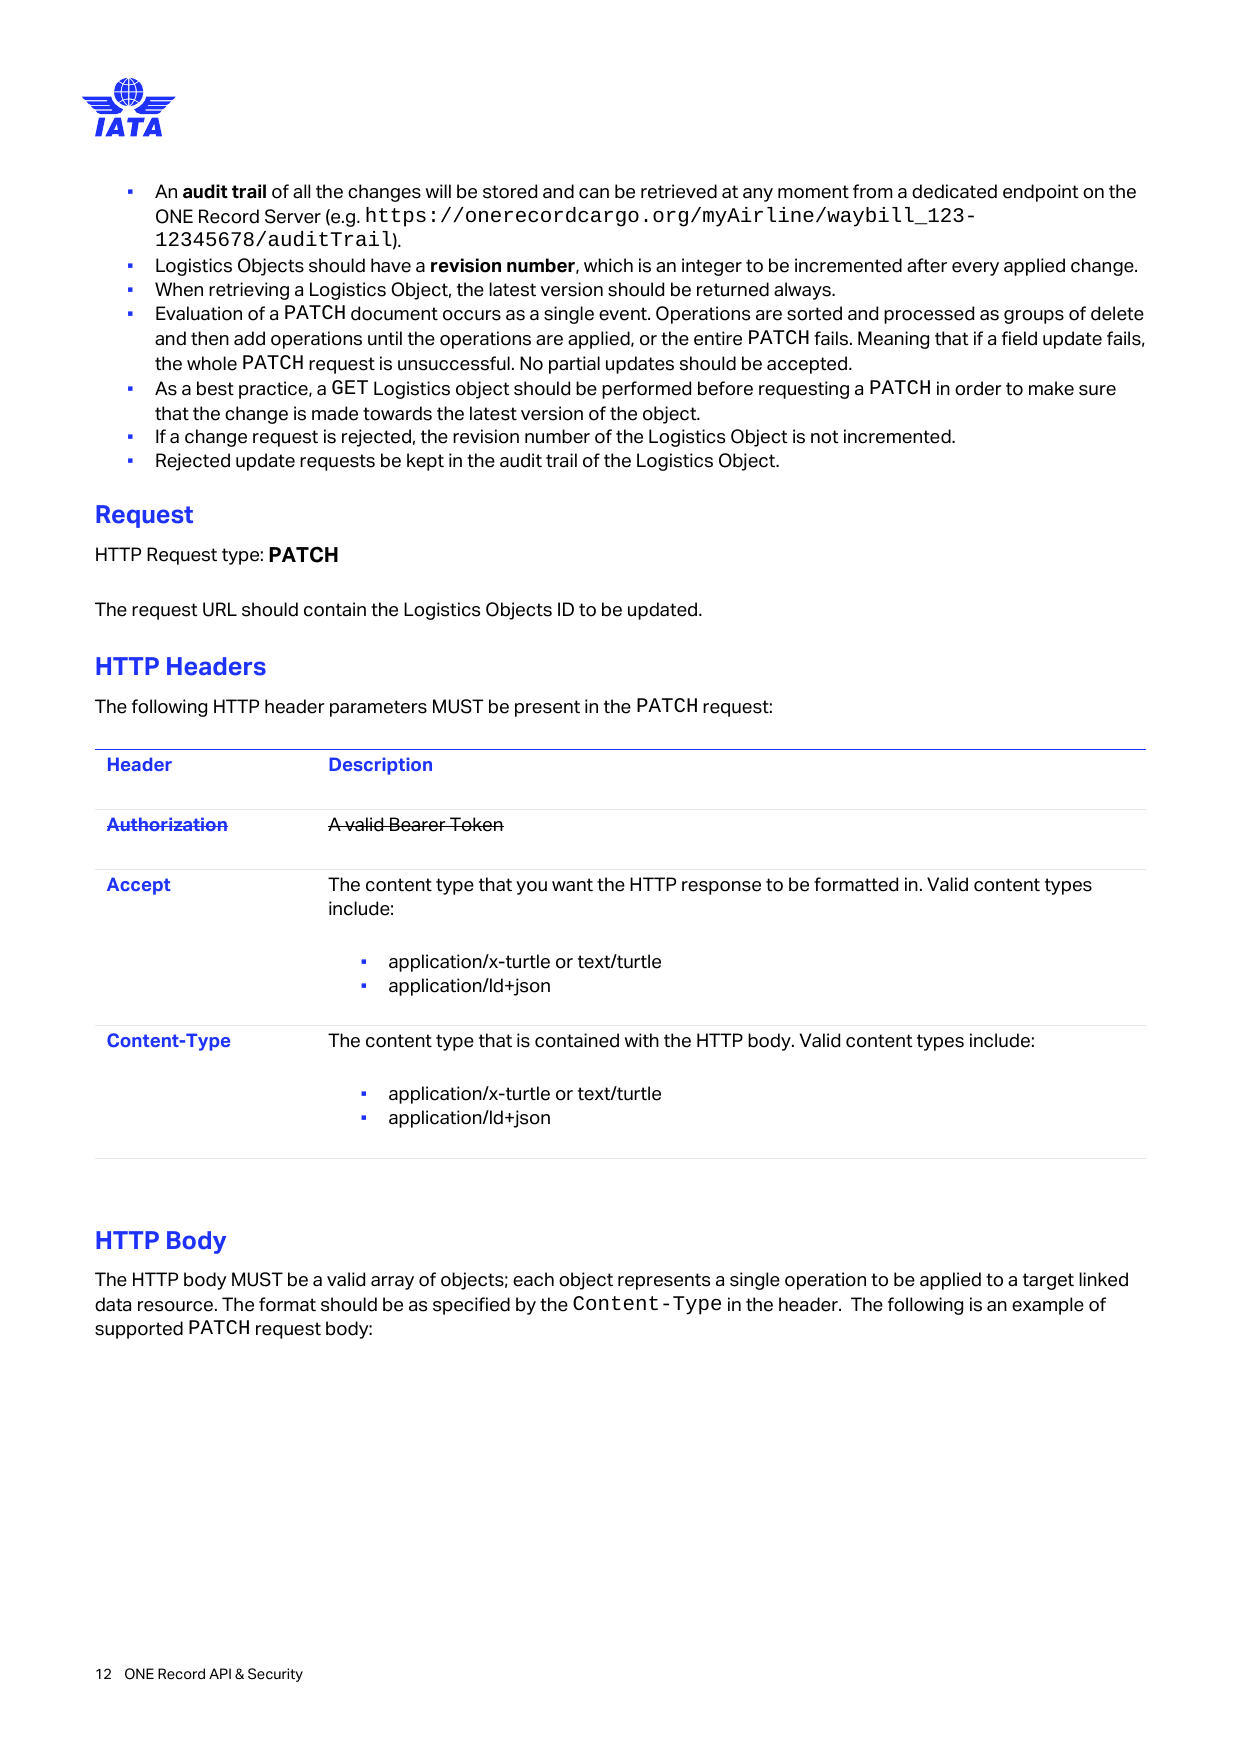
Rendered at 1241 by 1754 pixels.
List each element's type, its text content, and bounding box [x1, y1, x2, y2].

list When retrieving a Logistics Object, the latest version should be returned always. [124, 278, 1146, 302]
table_cell The content type that is contained with the HTTP body. Valid content types include: application/x-turtle or text/turtle application/ld+json [316, 1026, 1146, 1158]
table_header Header [95, 750, 316, 808]
subtitle HTTP Headers [94, 651, 1146, 682]
text The request URL should contain the Logistics Objects ID to be updated. [94, 598, 1146, 622]
list If a change request is rejected, the revision number of the Logistics Object is not incremented. [124, 425, 1146, 449]
table_cell Accept [95, 870, 316, 1025]
text HTTP Request type: PATCH [94, 542, 1146, 568]
list An audit trail of all the changes will be stored and can be retrieved at any moment from a dedicated endpoint on the ONE Record Server (e.g. https://onerecordcargo.org/myAirline/waybill_123-12345678/auditTrail). [124, 180, 1146, 254]
text The following HTTP header parameters MUST be present in the PATCH request: [94, 694, 1146, 719]
table_cell A valid Bearer Token [316, 810, 1146, 868]
table_header Description [316, 750, 1146, 808]
list Logistics Objects should have a revision number, which is an integer to be incremented after every applied change. [124, 254, 1146, 278]
list As a best practice, a GET Logistics object should be performed before requesting a PATCH in order to make sure that the change is made towards the latest version of the object. [124, 376, 1146, 425]
table_cell Authorization [95, 810, 316, 868]
table_cell Content-Type [95, 1026, 316, 1158]
subtitle HTTP Body [94, 1224, 1146, 1255]
subtitle Request [94, 498, 1146, 529]
text The HTTP body MUST be a valid array of objects; each object represents a single operation to be applied to a target linked data resource. The format should be as specified by the Content-Type in the header. The following is an example of supported PATCH request body: [94, 1268, 1146, 1342]
table_cell The content type that you want the HTTP response to be formatted in. Valid content types include: application/x-turtle or text/turtle application/ld+json [316, 870, 1146, 1025]
list Rejected update requests be kept in the audit trail of the Logistics Object. [124, 449, 1146, 473]
list Evaluation of a PATCH document occurs as a single event. Operations are sorted and processed as groups of delete and then add operations until the operations are applied, or the entire PATCH fails. Meaning that if a field update fails, the whole PATCH request is unsuccessful. No partial updates should be accepted. [124, 302, 1146, 376]
